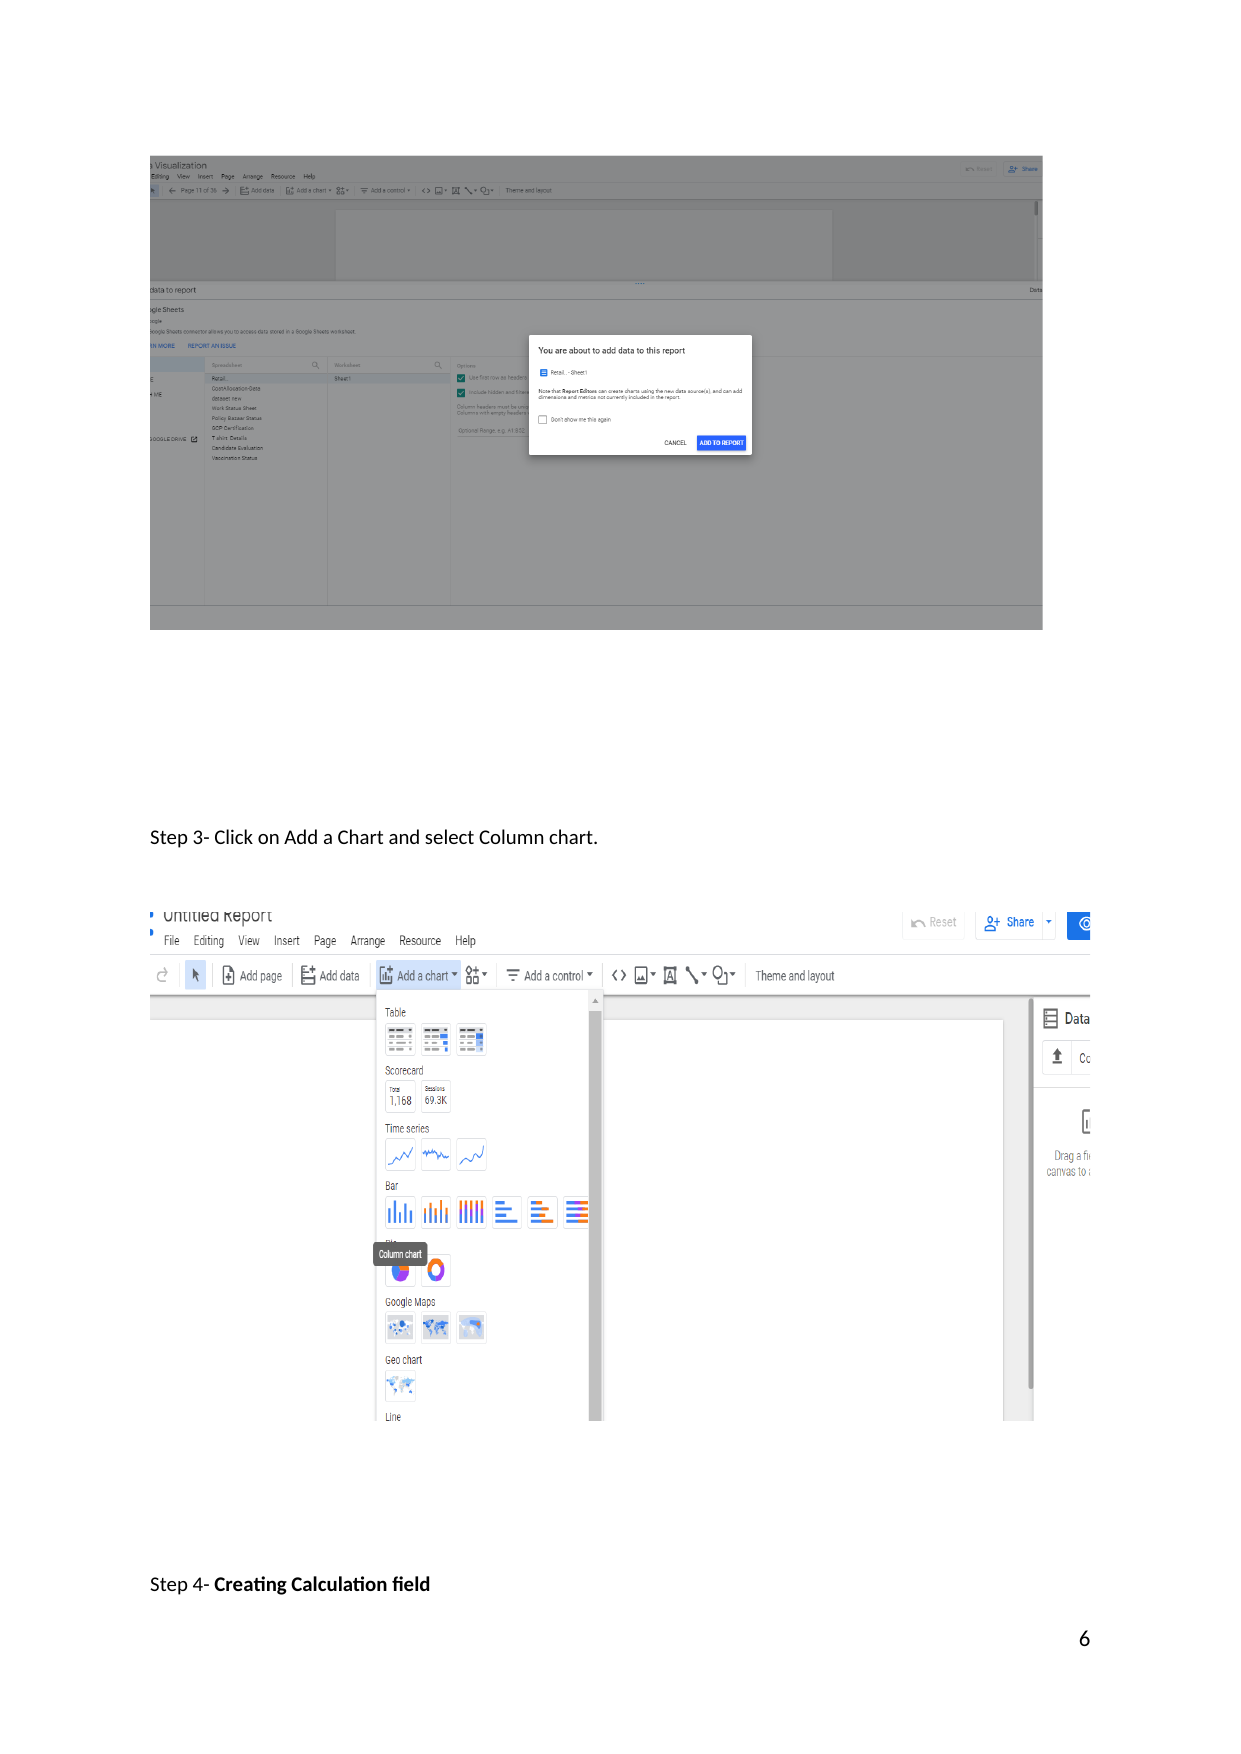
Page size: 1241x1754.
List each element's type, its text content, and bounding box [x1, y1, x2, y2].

text Step 4- Creating Calculation field [150, 1571, 1090, 1597]
picture [150, 150, 1043, 630]
text Step 3- Click on Add a Chart and select Column chart. [150, 824, 1090, 850]
picture [150, 912, 1091, 1421]
